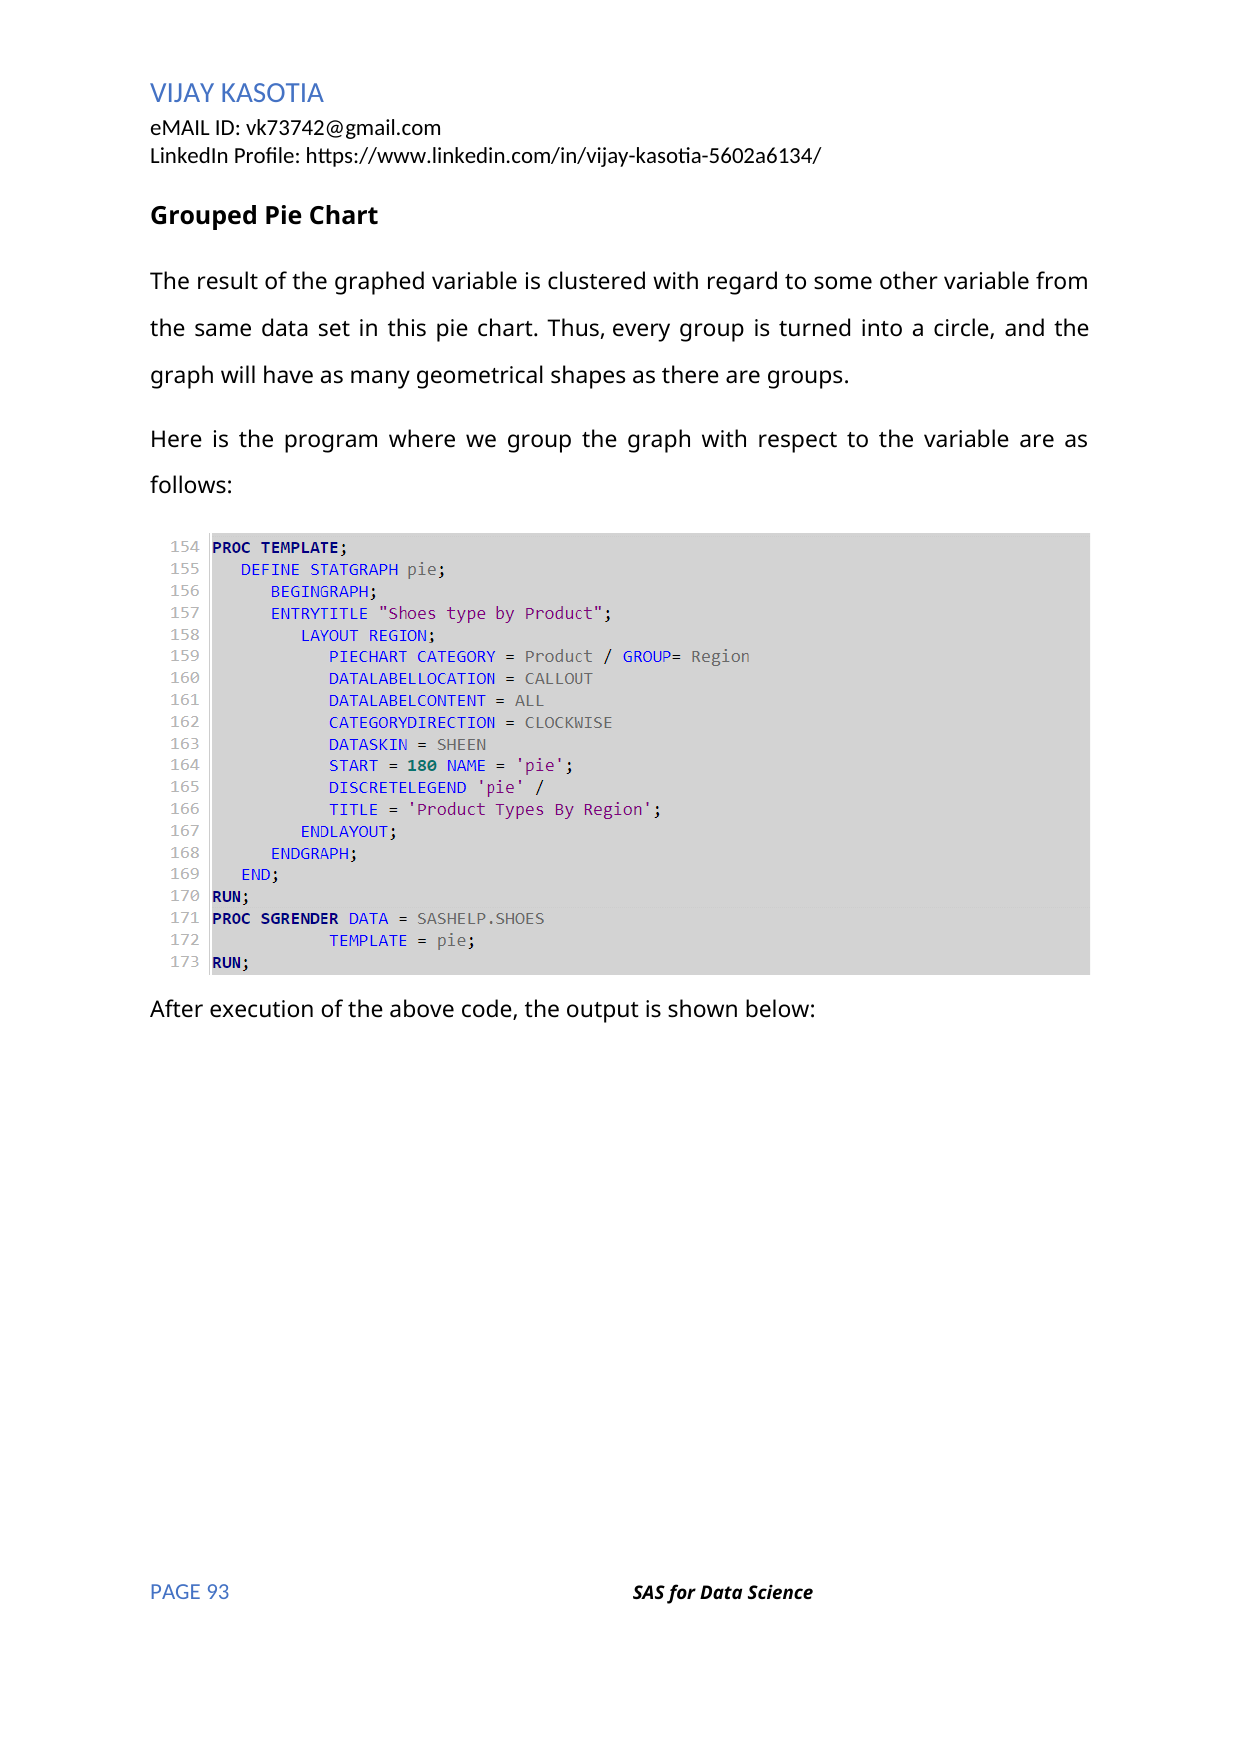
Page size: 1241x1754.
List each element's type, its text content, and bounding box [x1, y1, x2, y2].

picture [150, 533, 1091, 975]
text Grouped Pie Chart [150, 198, 1090, 232]
text The result of the graphed variable is clustered with regard to some other variable from the same data set in this pie chart. Thus, every group is turned into a circle, and the graph will have as many geometrical shapes as there are groups. [150, 265, 1090, 390]
text After execution of the above code, the output is shown below: [150, 993, 1090, 1024]
text Here is the program where we group the graph with respect to the variable are as follows: [150, 423, 1090, 501]
